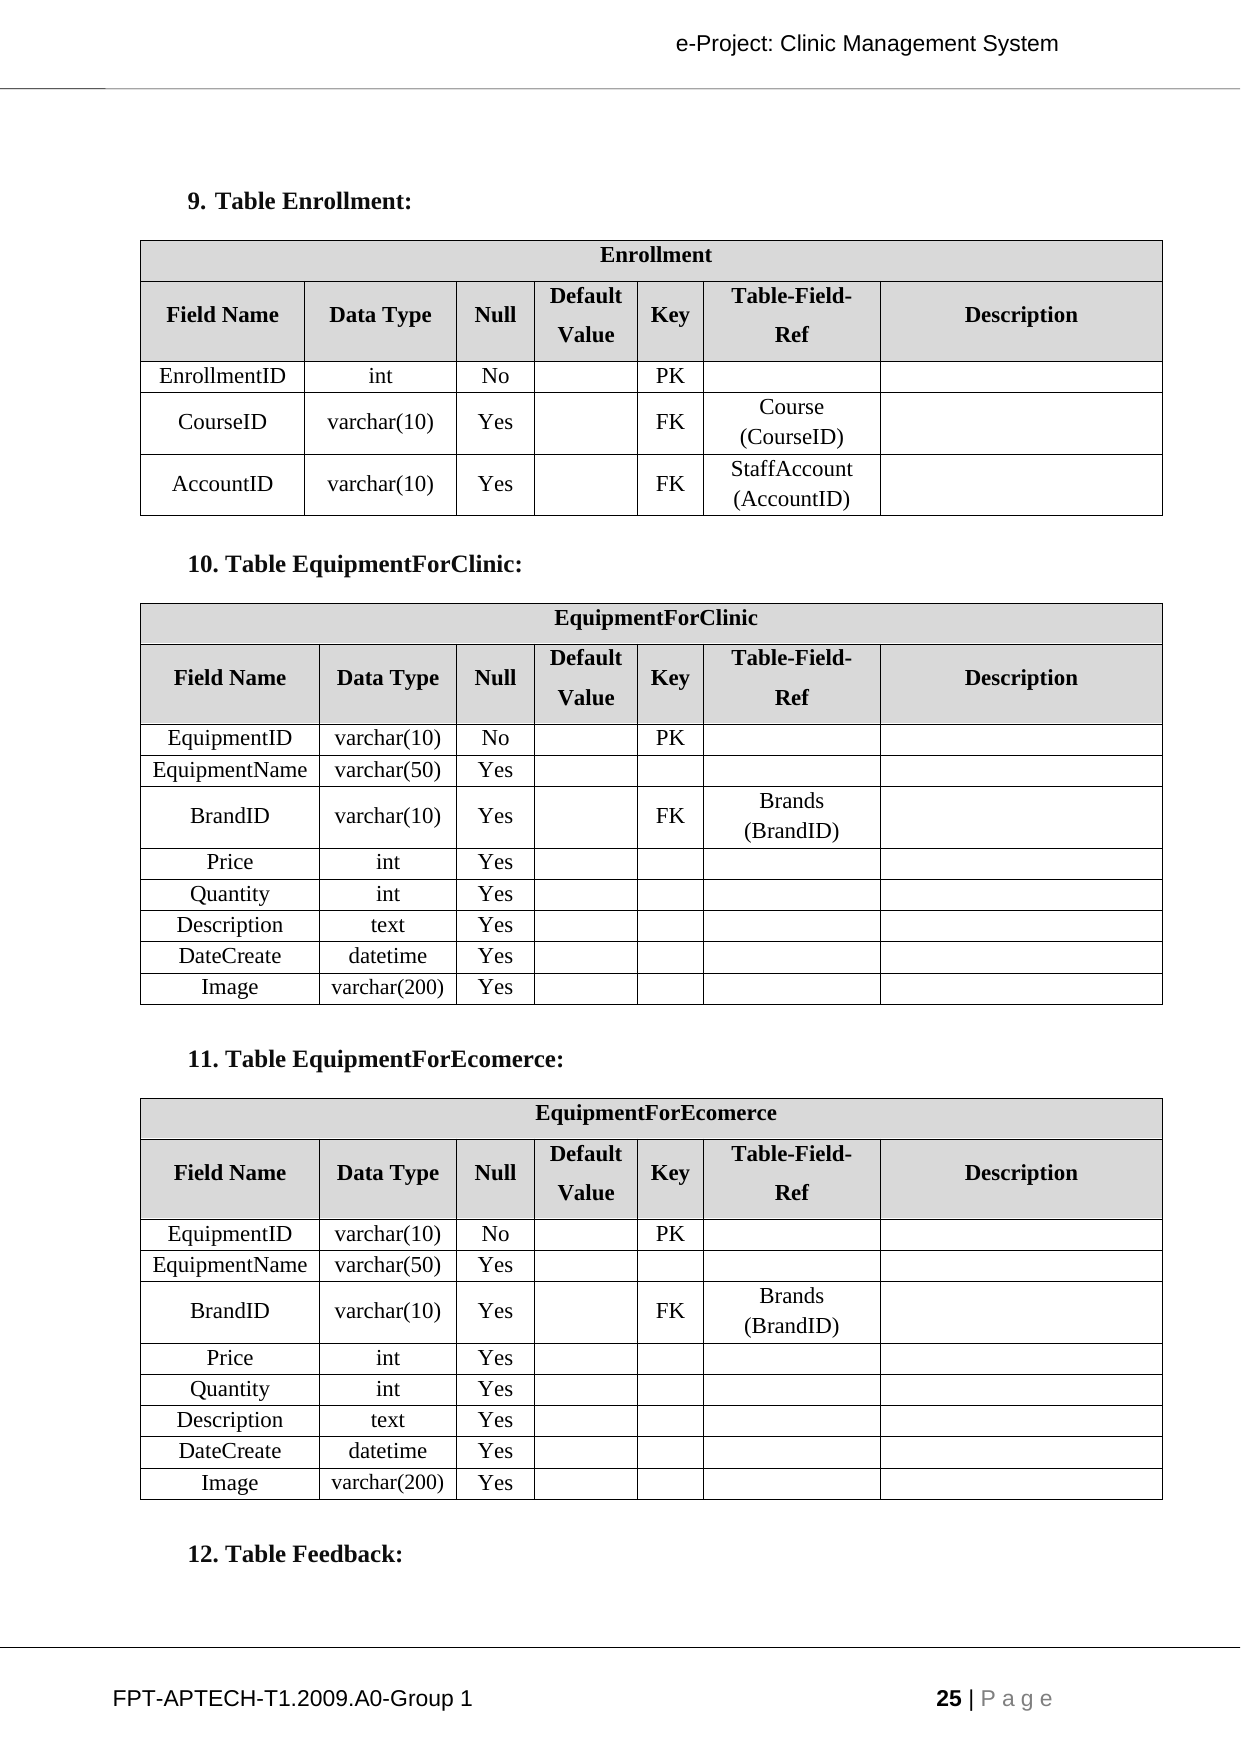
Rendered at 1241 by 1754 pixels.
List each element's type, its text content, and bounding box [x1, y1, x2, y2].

table_cell BrandID [141, 1282, 319, 1342]
table_cell [704, 1469, 880, 1499]
table_cell Default Value [535, 1140, 637, 1218]
table_cell Key [638, 282, 703, 361]
table_cell [535, 756, 637, 786]
table_cell [535, 849, 637, 879]
table_cell [881, 455, 1162, 515]
table_cell Field Name [141, 282, 304, 361]
table_cell [638, 1344, 703, 1374]
table_cell [535, 974, 637, 1004]
table_cell [535, 1344, 637, 1374]
table_cell [881, 1344, 1162, 1374]
table_cell varchar(10) [320, 1282, 456, 1342]
table_cell PK [638, 362, 703, 392]
table_cell [881, 911, 1162, 941]
table_cell Brands (BrandID) [704, 787, 880, 847]
table_cell [881, 393, 1162, 453]
table_cell [881, 725, 1162, 755]
table_cell Yes [457, 1437, 534, 1467]
table_cell [881, 756, 1162, 786]
table_cell varchar(10) [320, 1220, 456, 1250]
table_cell Image [141, 974, 319, 1004]
table_cell BrandID [141, 787, 319, 847]
table_cell [881, 362, 1162, 392]
table_cell Null [457, 282, 534, 361]
table_cell text [320, 911, 456, 941]
table_cell Data Type [320, 1140, 456, 1218]
table_cell varchar(200) [320, 974, 456, 1004]
table_cell [704, 362, 880, 392]
table_cell Yes [457, 1469, 534, 1499]
table_cell [704, 911, 880, 941]
table_cell [704, 880, 880, 910]
table_cell AccountID [141, 455, 304, 515]
table_cell Key [638, 1140, 703, 1218]
table_cell int [320, 849, 456, 879]
table_cell [704, 725, 880, 755]
table_cell text [320, 1406, 456, 1436]
table_cell PK [638, 1220, 703, 1250]
table_cell EquipmentName [141, 756, 319, 786]
table_cell Yes [457, 787, 534, 847]
table_cell [535, 880, 637, 910]
table_cell No [457, 725, 534, 755]
table_cell [638, 1437, 703, 1467]
table_cell [881, 1251, 1162, 1281]
table_cell Course (CourseID) [704, 393, 880, 453]
table_header EquipmentForEcomerce [141, 1099, 1162, 1138]
table_cell [881, 1375, 1162, 1405]
table_cell DateCreate [141, 1437, 319, 1467]
table_cell [881, 1220, 1162, 1250]
table_cell Field Name [141, 1140, 319, 1218]
table_cell varchar(200) [320, 1469, 456, 1499]
table_cell Brands (BrandID) [704, 1282, 880, 1342]
table_cell [638, 942, 703, 972]
table_cell FK [638, 787, 703, 847]
table_cell [638, 974, 703, 1004]
table_cell [881, 849, 1162, 879]
table_cell Description [881, 282, 1162, 361]
table_cell FK [638, 393, 703, 453]
table_cell [638, 1406, 703, 1436]
table_cell Quantity [141, 880, 319, 910]
table_cell [535, 1437, 637, 1467]
table_cell Yes [457, 455, 534, 515]
table_cell StaffAccount (AccountID) [704, 455, 880, 515]
table_cell [881, 787, 1162, 847]
table_cell Price [141, 849, 319, 879]
table_cell Yes [457, 1375, 534, 1405]
table_cell Data Type [320, 645, 456, 723]
table_cell int [320, 1375, 456, 1405]
table_cell Key [638, 645, 703, 723]
table_cell [881, 1406, 1162, 1436]
list Table Feedback: [187, 1539, 1162, 1568]
table_cell [704, 756, 880, 786]
table_cell Yes [457, 1251, 534, 1281]
table_cell [535, 725, 637, 755]
table_cell Quantity [141, 1375, 319, 1405]
table_cell [881, 880, 1162, 910]
table_cell DateCreate [141, 942, 319, 972]
table_cell [638, 911, 703, 941]
table_cell PK [638, 725, 703, 755]
table_cell Yes [457, 974, 534, 1004]
table_cell varchar(10) [320, 787, 456, 847]
table_cell EquipmentID [141, 1220, 319, 1250]
table_cell varchar(50) [320, 756, 456, 786]
table_cell Yes [457, 1282, 534, 1342]
table_cell [704, 1220, 880, 1250]
table_cell varchar(10) [305, 393, 456, 453]
table_cell Yes [457, 393, 534, 453]
table_cell Description [141, 1406, 319, 1436]
table_cell varchar(10) [305, 455, 456, 515]
list Table EquipmentForEcomerce: [187, 1044, 1162, 1073]
table_cell [704, 1344, 880, 1374]
table_cell Yes [457, 942, 534, 972]
table_cell datetime [320, 942, 456, 972]
table_cell Table-Field-Ref [704, 1140, 880, 1218]
table_cell Description [881, 645, 1162, 723]
table_cell datetime [320, 1437, 456, 1467]
table_cell Yes [457, 756, 534, 786]
table_cell [881, 974, 1162, 1004]
list Table Enrollment: [187, 186, 1162, 215]
table_header Enrollment [141, 241, 1162, 281]
table_cell [704, 974, 880, 1004]
table_cell [704, 849, 880, 879]
table_cell [704, 1251, 880, 1281]
table_cell [535, 787, 637, 847]
table_cell [535, 911, 637, 941]
table_cell [535, 362, 637, 392]
table_cell [638, 756, 703, 786]
table_cell [881, 1437, 1162, 1467]
table_cell Price [141, 1344, 319, 1374]
table_cell Null [457, 645, 534, 723]
table_cell varchar(50) [320, 1251, 456, 1281]
list Table EquipmentForClinic: [187, 549, 1162, 578]
table_cell Yes [457, 1344, 534, 1374]
table_cell [704, 1437, 880, 1467]
table_cell [638, 1251, 703, 1281]
table_cell varchar(10) [320, 725, 456, 755]
table_cell Yes [457, 1406, 534, 1436]
table_cell EquipmentID [141, 725, 319, 755]
table_cell CourseID [141, 393, 304, 453]
table_cell [638, 849, 703, 879]
table_cell [535, 1220, 637, 1250]
table_cell No [457, 362, 534, 392]
table_cell [881, 1469, 1162, 1499]
table_cell FK [638, 455, 703, 515]
table_cell EnrollmentID [141, 362, 304, 392]
table_cell [535, 1375, 637, 1405]
table_cell [535, 1469, 637, 1499]
table_cell [535, 1251, 637, 1281]
table_cell [704, 1406, 880, 1436]
table_cell [638, 1375, 703, 1405]
table_cell EquipmentName [141, 1251, 319, 1281]
table_cell Description [141, 911, 319, 941]
table_cell [535, 455, 637, 515]
table_cell Table-Field-Ref [704, 645, 880, 723]
table_cell [704, 942, 880, 972]
table_cell Default Value [535, 645, 637, 723]
table_cell Null [457, 1140, 534, 1218]
table_cell [704, 1375, 880, 1405]
table_cell int [305, 362, 456, 392]
table_cell Yes [457, 911, 534, 941]
table_cell Default Value [535, 282, 637, 361]
table_cell Yes [457, 849, 534, 879]
table_cell int [320, 880, 456, 910]
table_header EquipmentForClinic [141, 604, 1162, 643]
table_cell [535, 942, 637, 972]
table_cell [881, 1282, 1162, 1342]
table_cell [535, 1282, 637, 1342]
table_cell Field Name [141, 645, 319, 723]
table_cell [535, 393, 637, 453]
table_cell [638, 880, 703, 910]
table_cell [535, 1406, 637, 1436]
table_cell Image [141, 1469, 319, 1499]
table_cell No [457, 1220, 534, 1250]
table_cell Data Type [305, 282, 456, 361]
table_cell Yes [457, 880, 534, 910]
table_cell [881, 942, 1162, 972]
table_cell FK [638, 1282, 703, 1342]
table_cell Description [881, 1140, 1162, 1218]
table_cell Table-Field-Ref [704, 282, 880, 361]
table_cell int [320, 1344, 456, 1374]
table_cell [638, 1469, 703, 1499]
